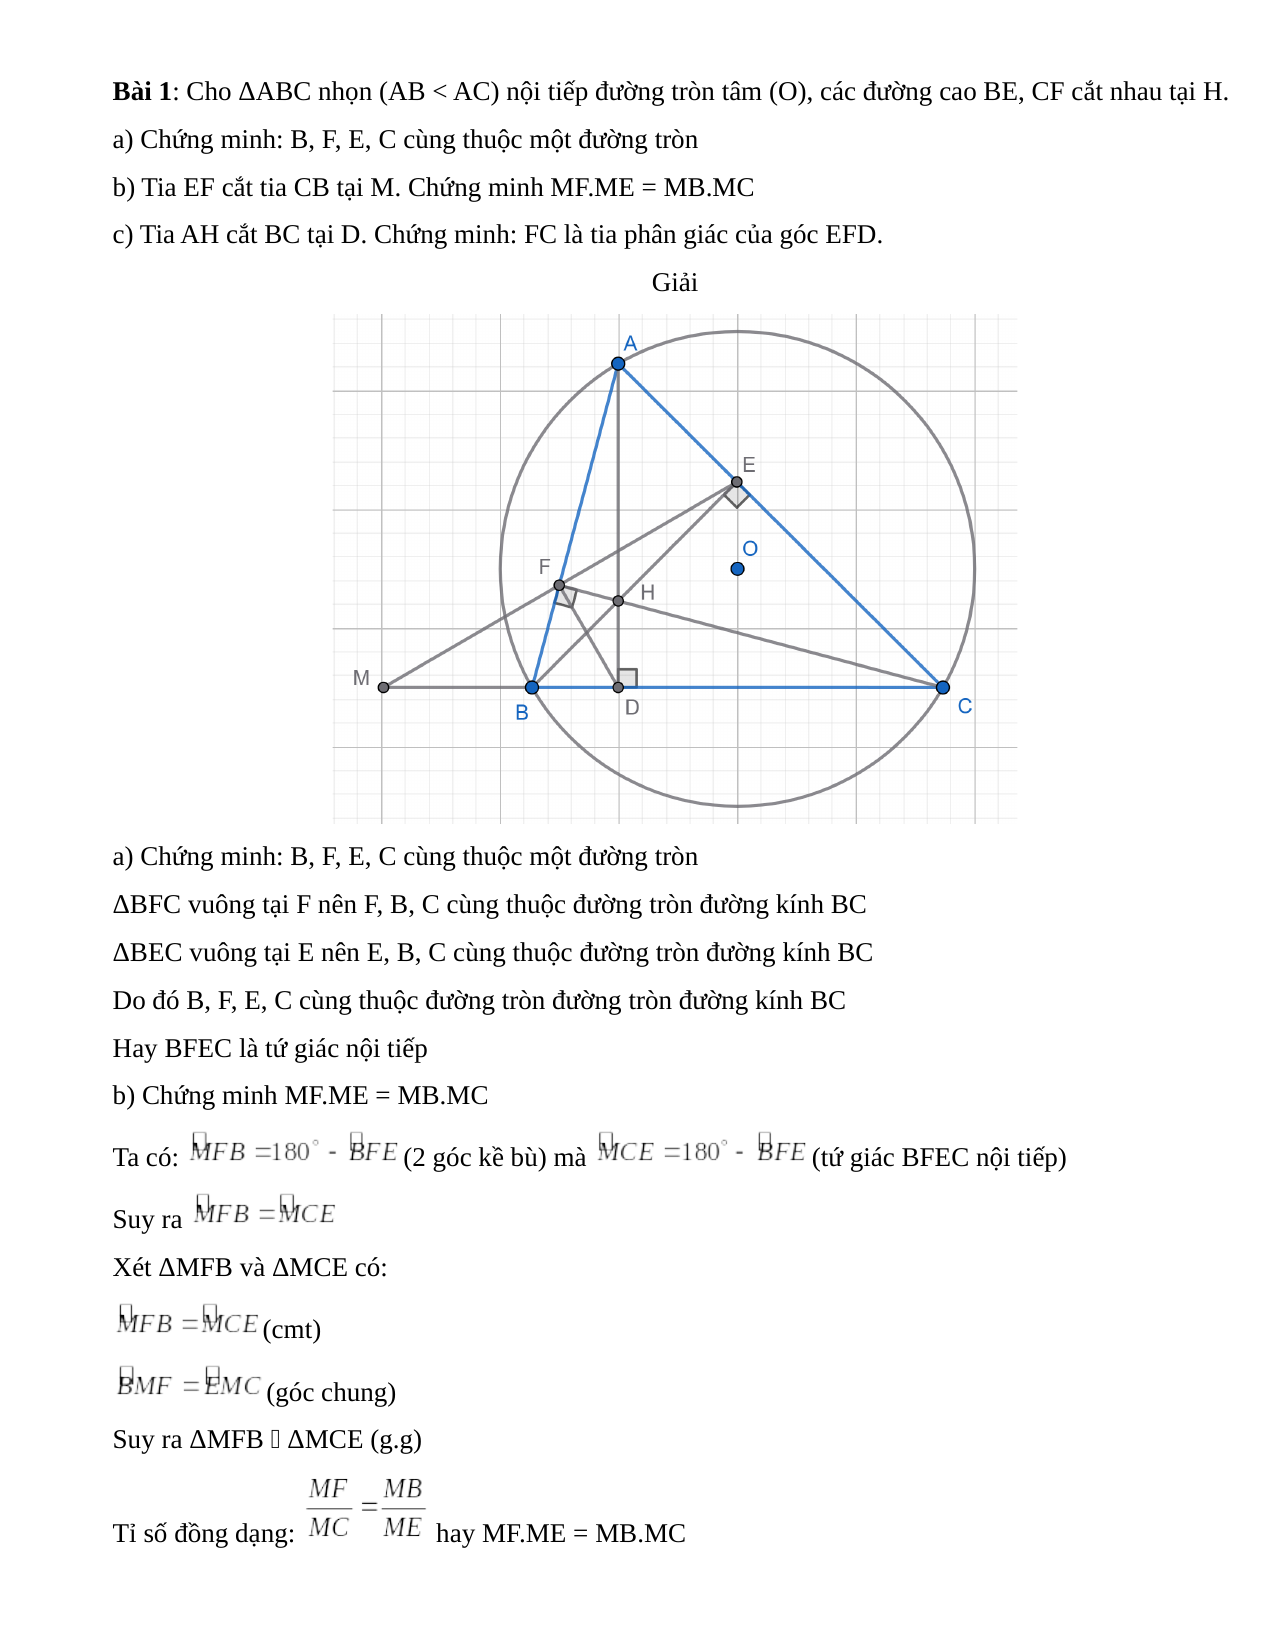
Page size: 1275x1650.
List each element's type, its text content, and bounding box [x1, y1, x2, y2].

text Bài 1: Cho ΔABC nhọn (AB < AC) nội tiếp đường tròn tâm (O), các đường cao BE, CF cắt nhau tại H. [112, 75, 1237, 106]
picture [332, 314, 1018, 824]
text b) Tia EF cắt tia CB tại M. Chứng minh MF.ME = MB.MC [112, 171, 1237, 202]
text Do đó B, F, E, C cùng thuộc đường tròn đường tròn đường kính BC [112, 984, 1237, 1015]
text Suy ra ΔMFB ΔMCE (g.g) [112, 1423, 1237, 1455]
text ΔBFC vuông tại F nên F, B, C cùng thuộc đường tròn đường kính BC [112, 888, 1237, 919]
text Xét ΔMFB và ΔMCE có: [112, 1251, 1237, 1283]
text ΔBEC vuông tại E nên E, B, C cùng thuộc đường tròn đường kính BC [112, 936, 1237, 967]
text a) Chứng minh: B, F, E, C cùng thuộc một đường tròn [112, 123, 1237, 154]
text (góc chung) [112, 1361, 1237, 1407]
text Tỉ số đồng dạng: hay MF.ME = MB.MC [112, 1471, 1237, 1548]
text b) Chứng minh MF.ME = MB.MC [112, 1079, 1237, 1111]
text Suy ra [112, 1189, 1237, 1235]
text c) Tia AH cắt BC tại D. Chứng minh: FC là tia phân giác của góc EFD. [112, 218, 1237, 249]
text a) Chứng minh: B, F, E, C cùng thuộc một đường tròn [112, 840, 1237, 872]
text Giải [112, 266, 1237, 297]
text Ta có: (2 góc kề bù) mà (tứ giác BFEC nội tiếp) [112, 1127, 1237, 1173]
text Hay BFEC là tứ giác nội tiếp [112, 1032, 1237, 1063]
text (cmt) [112, 1299, 1237, 1345]
